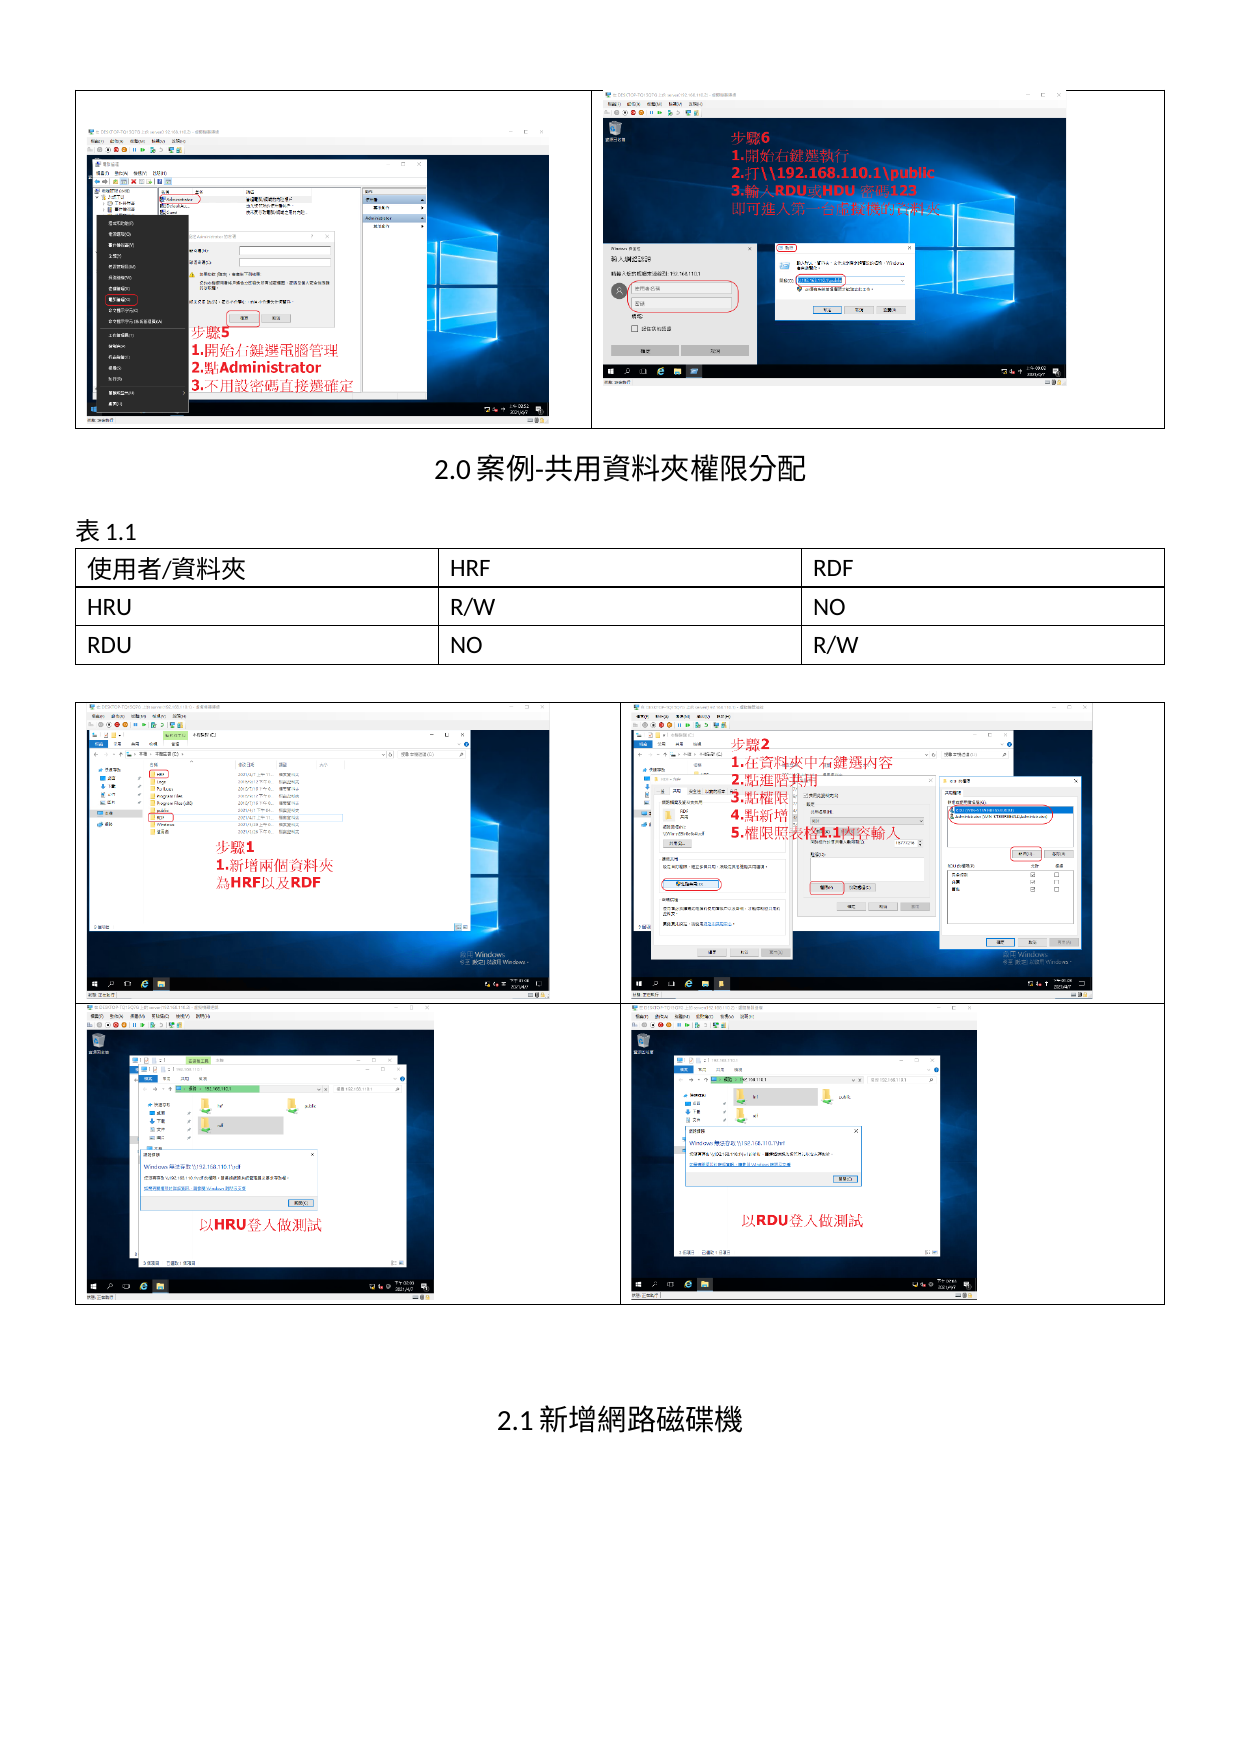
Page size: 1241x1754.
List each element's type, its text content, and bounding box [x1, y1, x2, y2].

table_header [76, 703, 620, 1003]
table_cell RDU [76, 626, 438, 663]
picture [631, 1004, 977, 1300]
table_cell [76, 1004, 620, 1304]
table_cell [592, 91, 1164, 428]
table_cell R/W [439, 588, 801, 625]
picture [603, 90, 1067, 386]
table_header HRF [439, 549, 801, 586]
subtitle 2.1新增網路磁碟機 [75, 1380, 1165, 1455]
table_cell HRU [76, 588, 438, 625]
picture [86, 128, 549, 424]
table_cell NO [439, 626, 801, 663]
table_header [621, 703, 1164, 1003]
table_cell [621, 1004, 1164, 1304]
table_header 使用者/資料夾 [76, 549, 438, 586]
picture [86, 703, 550, 999]
text 表1.1 [75, 510, 1165, 548]
subtitle 2.0案例-共用資料夾權限分配 [75, 429, 1165, 504]
table_cell [76, 91, 591, 428]
picture [631, 703, 1093, 999]
table_cell R/W [802, 626, 1164, 663]
picture [86, 1004, 434, 1300]
table_header RDF [802, 549, 1164, 586]
table_cell NO [802, 588, 1164, 625]
